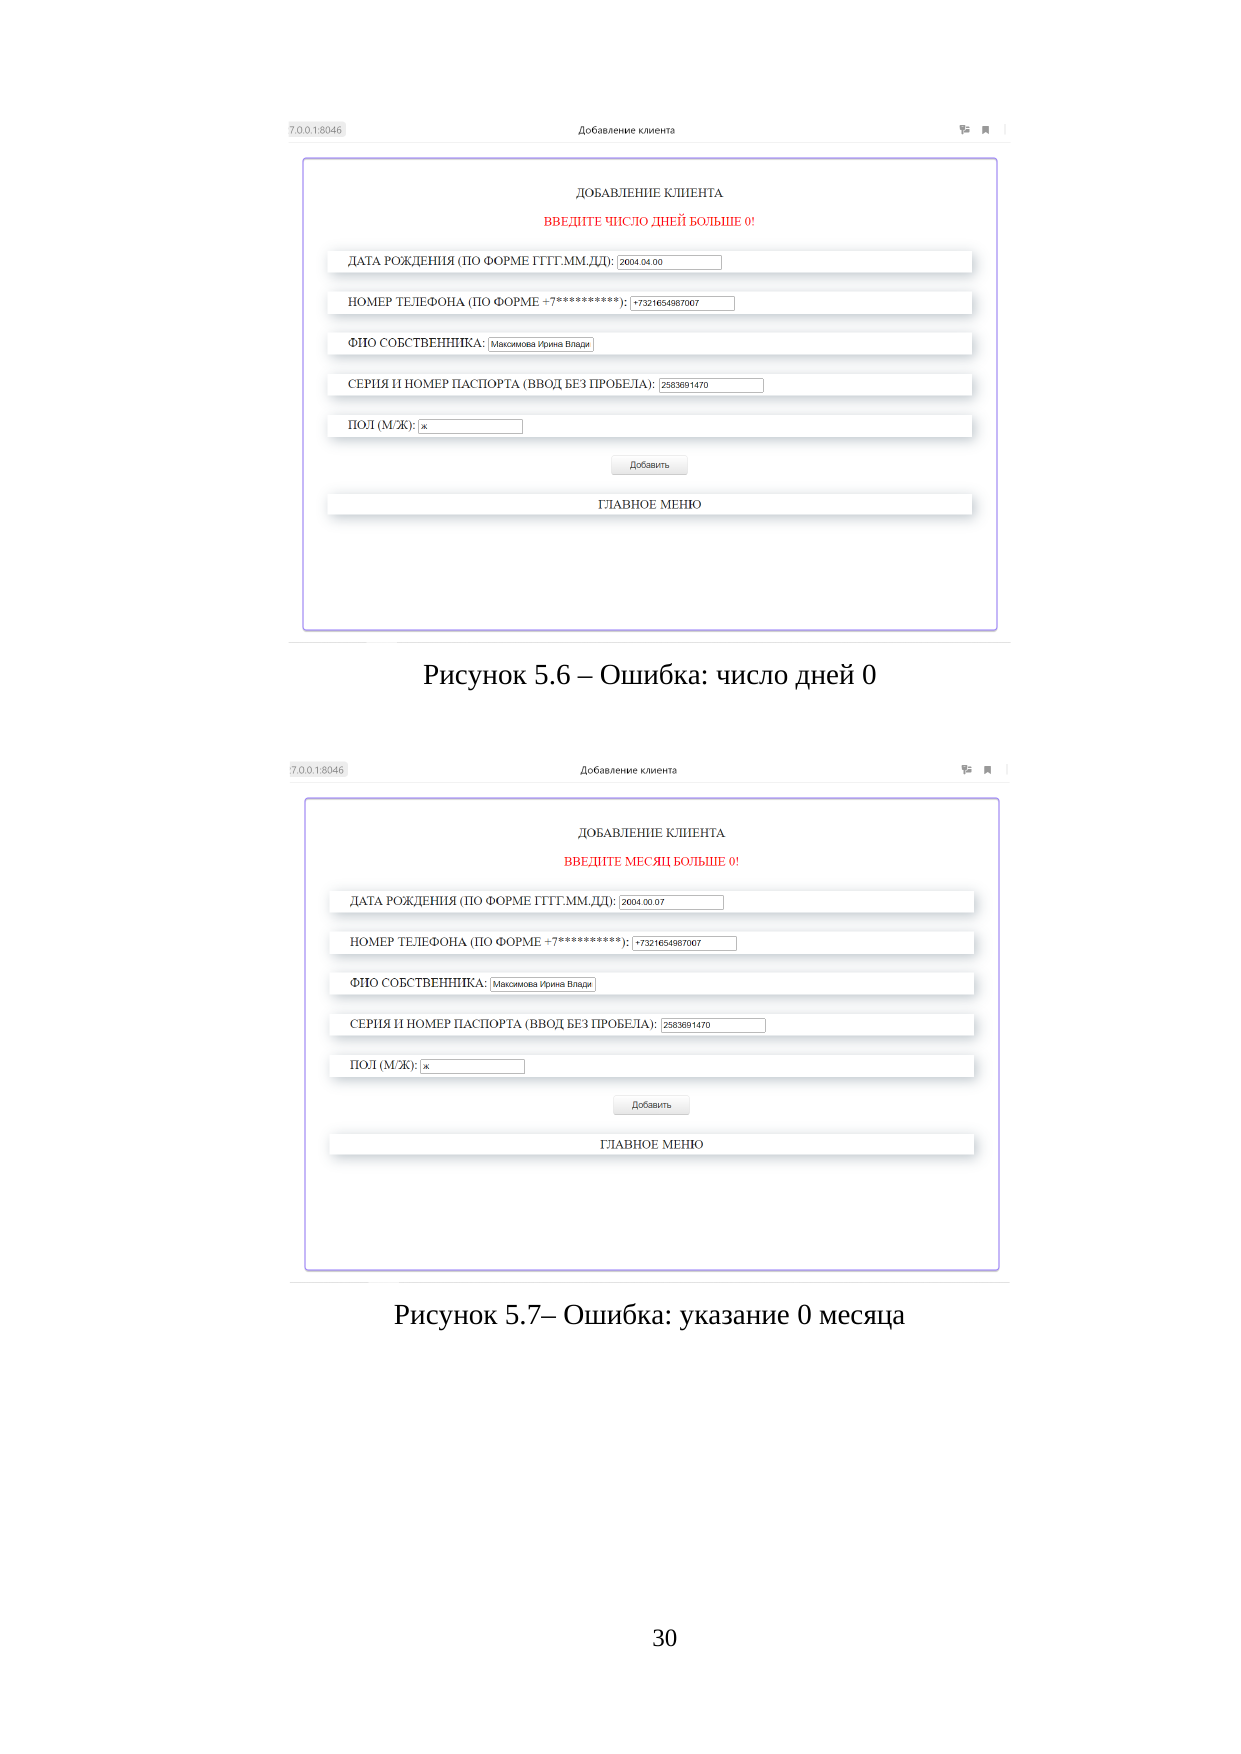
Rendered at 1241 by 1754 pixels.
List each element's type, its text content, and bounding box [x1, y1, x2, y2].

text Рисунок 5.6 – Ошибка: число дней 0 [177, 657, 1122, 691]
picture [288, 118, 1011, 643]
text Рисунок 5.7– Ошибка: указание 0 месяца [177, 1297, 1122, 1330]
picture [289, 757, 1010, 1283]
